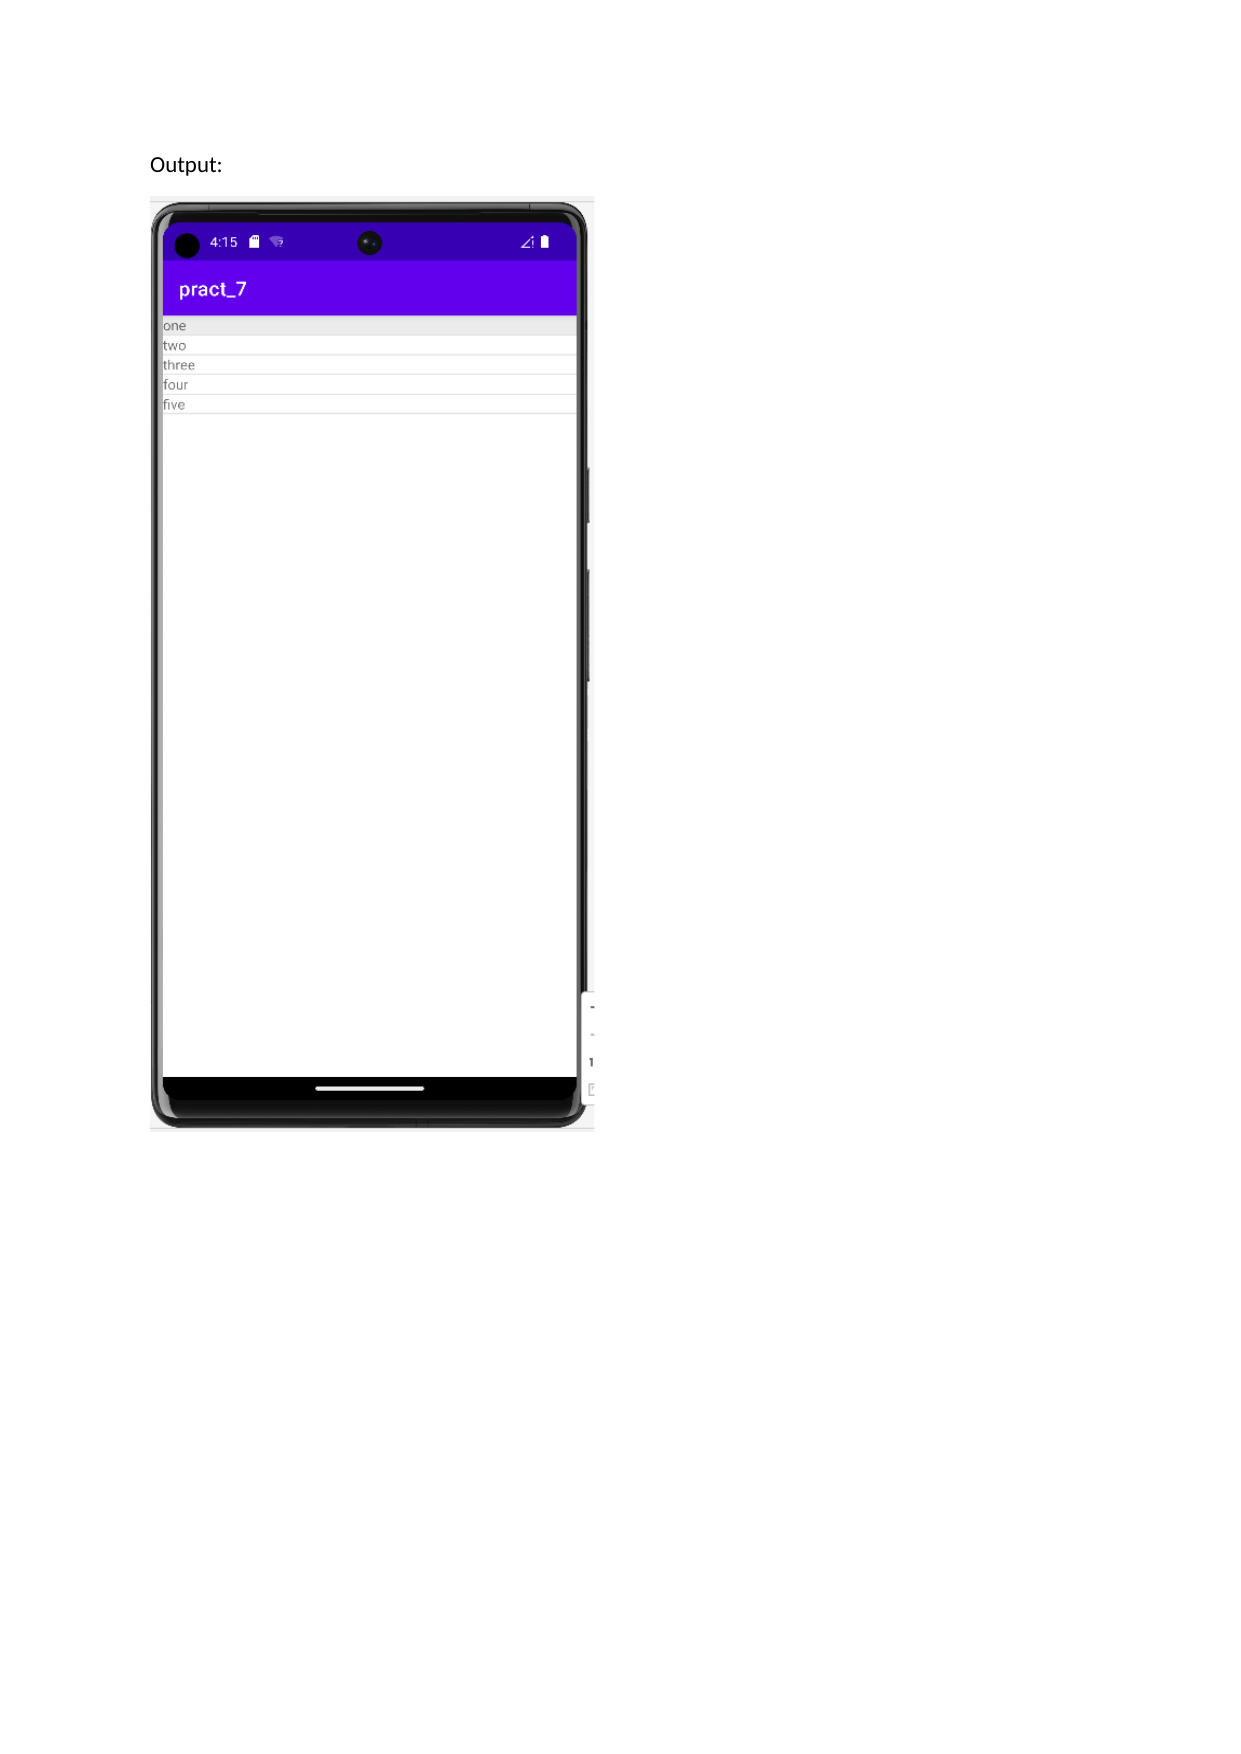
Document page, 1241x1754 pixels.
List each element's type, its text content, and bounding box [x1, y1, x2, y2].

text Output: [150, 150, 1090, 178]
picture [150, 196, 595, 1132]
